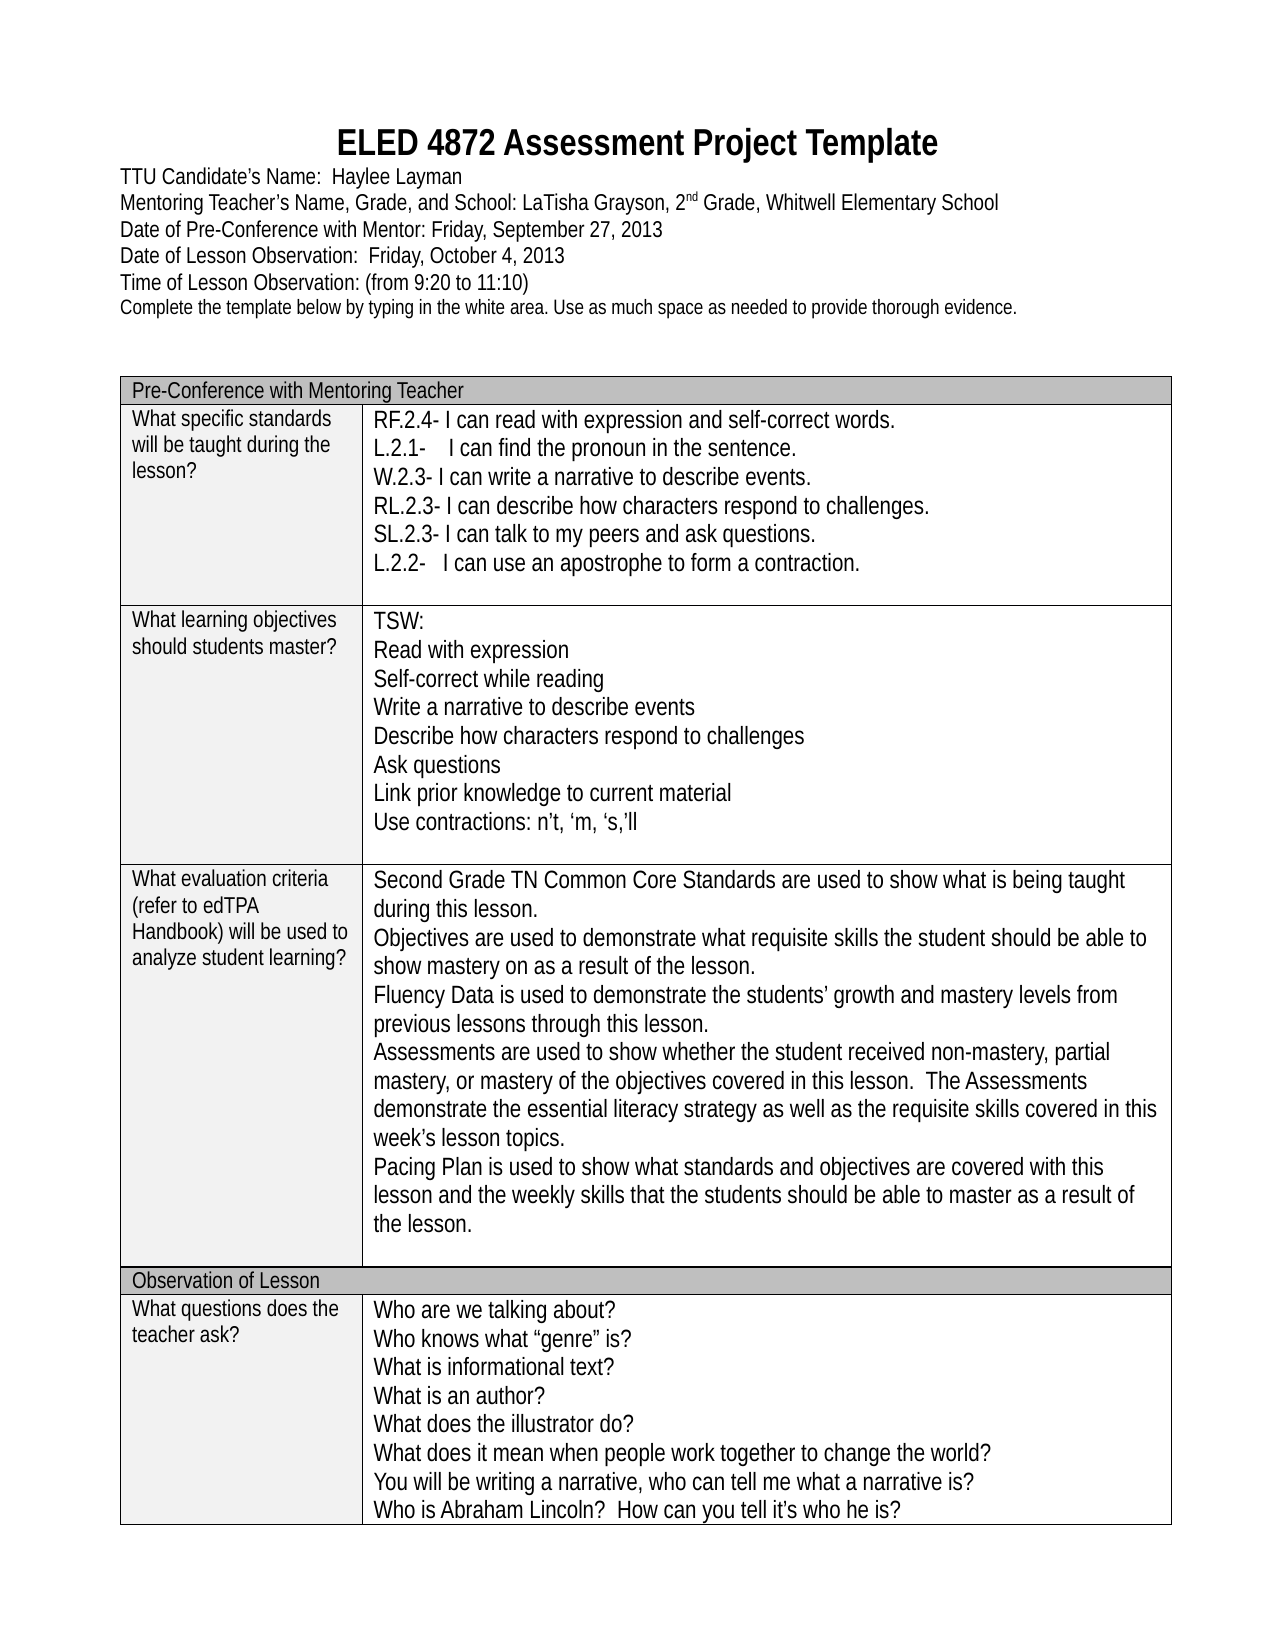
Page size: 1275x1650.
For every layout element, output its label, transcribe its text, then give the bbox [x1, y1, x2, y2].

table_cell What learning objectives should students master? [121, 606, 362, 864]
table_cell Second Grade TN Common Core Standards are used to show what is being taught during this lesson. Objectives are used to demonstrate what requisite skills the student should be able to show mastery on as a result of the lesson. Fluency Data is used to demonstrate the students’ growth and mastery levels from previous lessons through this lesson. Assessments are used to show whether the student received non-mastery, partial mastery, or mastery of the objectives covered in this lesson. The Assessments demonstrate the essential literacy strategy as well as the requisite skills covered in this week’s lesson topics. Pacing Plan is used to show what standards and objectives are covered with this lesson and the weekly skills that the students should be able to master as a result of the lesson. [363, 865, 1171, 1266]
text Date of Pre-Conference with Mentor: Friday, September 27, 2013 [120, 216, 1155, 242]
table_header Pre-Conference with Mentoring Teacher [121, 377, 1171, 404]
table_cell RF.2.4- I can read with expression and self-correct words. L.2.1- I can find the pronoun in the sentence. W.2.3- I can write a narrative to describe events. RL.2.3- I can describe how characters respond to challenges. SL.2.3- I can talk to my peers and ask questions. L.2.2- I can use an apostrophe to form a contraction. [363, 405, 1171, 605]
text Time of Lesson Observation: (from 9:20 to 11:10) [120, 268, 1155, 295]
text Date of Lesson Observation: Friday, October 4, 2013 [120, 242, 1155, 268]
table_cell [363, 1295, 1171, 1524]
text ELED 4872 Assessment Project Template [120, 120, 1155, 163]
text Mentoring Teacher’s Name, Grade, and School: LaTisha Grayson, 2nd Grade, Whitwell Elementary School [120, 189, 1155, 216]
text Complete the template below by typing in the white area. Use as much space as needed to provide thorough evidence. [120, 295, 1155, 319]
table_cell Observation of Lesson [121, 1268, 1171, 1294]
table_cell TSW: Read with expression Self-correct while reading Write a narrative to describe events Describe how characters respond to challenges Ask questions Link prior knowledge to current material Use contractions: n’t, ‘m, ‘s,’ll [363, 606, 1171, 864]
table_cell What evaluation criteria (refer to edTPA Handbook) will be used to analyze student learning? [121, 865, 362, 1266]
table_cell What specific standards will be taught during the lesson? [121, 405, 362, 605]
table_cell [121, 1295, 362, 1524]
text TTU Candidate’s Name: Haylee Layman [120, 163, 1155, 189]
